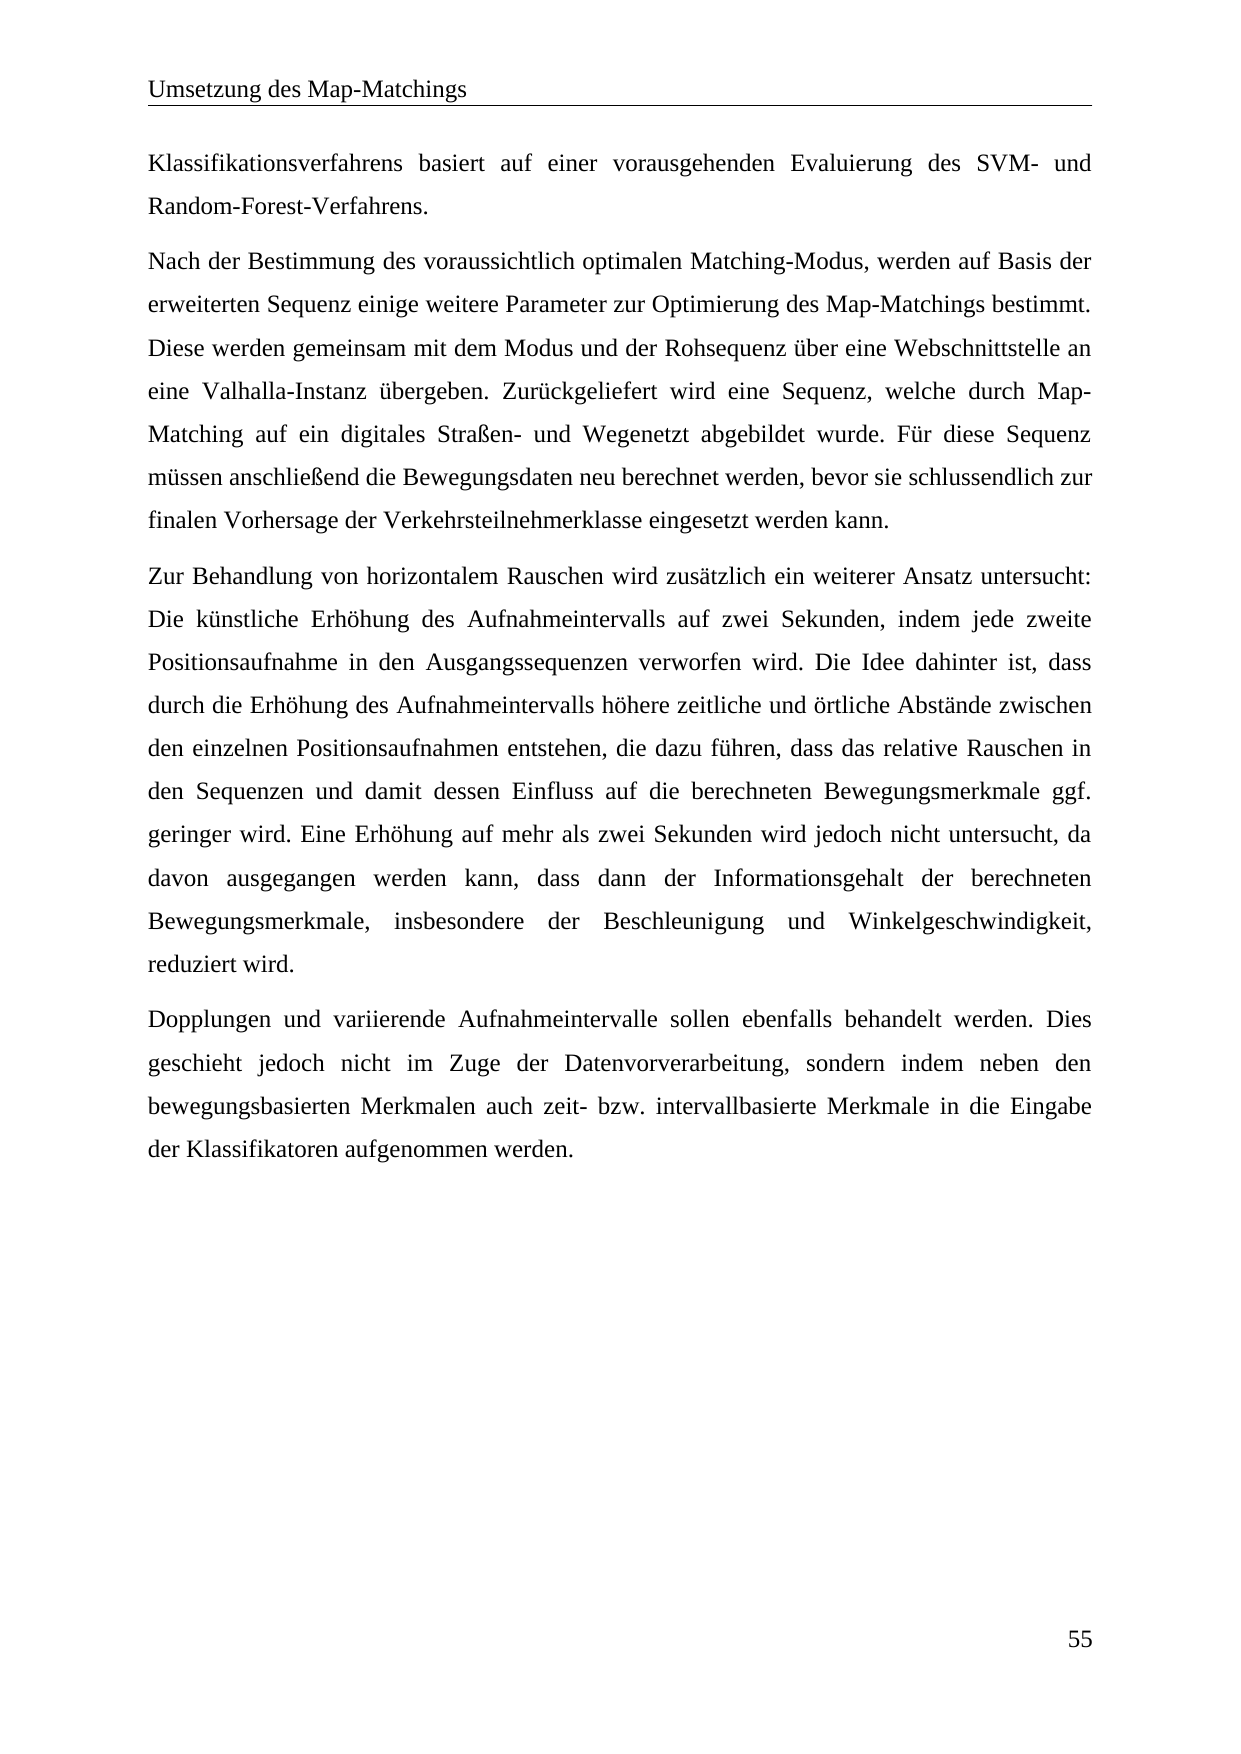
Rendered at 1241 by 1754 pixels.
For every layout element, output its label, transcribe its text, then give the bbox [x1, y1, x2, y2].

text Nach der Bestimmung des voraussichtlich optimalen Matching-Modus, werden auf Basis der erweiterten Sequenz einige weitere Parameter zur Optimierung des Map-Matchings bestimmt. Diese werden gemeinsam mit dem Modus und der Rohsequenz über eine Webschnittstelle an eine Valhalla-Instanz übergeben. Zurückgeliefert wird eine Sequenz, welche durch Map-Matching auf ein digitales Straßen- und Wegenetzt abgebildet wurde. Für diese Sequenz müssen anschließend die Bewegungsdaten neu berechnet werden, bevor sie schlussendlich zur finalen Vorhersage der Verkehrsteilnehmerklasse eingesetzt werden kann. [148, 246, 1092, 534]
text Zur Behandlung von horizontalem Rauschen wird zusätzlich ein weiterer Ansatz untersucht: Die künstliche Erhöhung des Aufnahmeintervalls auf zwei Sekunden, indem jede zweite Positionsaufnahme in den Ausgangssequenzen verworfen wird. Die Idee dahinter ist, dass durch die Erhöhung des Aufnahmeintervalls höhere zeitliche und örtliche Abstände zwischen den einzelnen Positionsaufnahmen entstehen, die dazu führen, dass das relative Rauschen in den Sequenzen und damit dessen Einfluss auf die berechneten Bewegungsmerkmale ggf. geringer wird. Eine Erhöhung auf mehr als zwei Sekunden wird jedoch nicht untersucht, da davon ausgegangen werden kann, dass dann der Informationsgehalt der berechneten Bewegungsmerkmale, insbesondere der Beschleunigung und Winkelgeschwindigkeit, reduziert wird. [148, 561, 1092, 978]
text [148, 148, 1092, 219]
text Dopplungen und variierende Aufnahmeintervalle sollen ebenfalls behandelt werden. Dies geschieht jedoch nicht im Zuge der Datenvorverarbeitung, sondern indem neben den bewegungsbasierten Merkmalen auch zeit- bzw. intervallbasierte Merkmale in die Eingabe der Klassifikatoren aufgenommen werden. [148, 1004, 1092, 1163]
